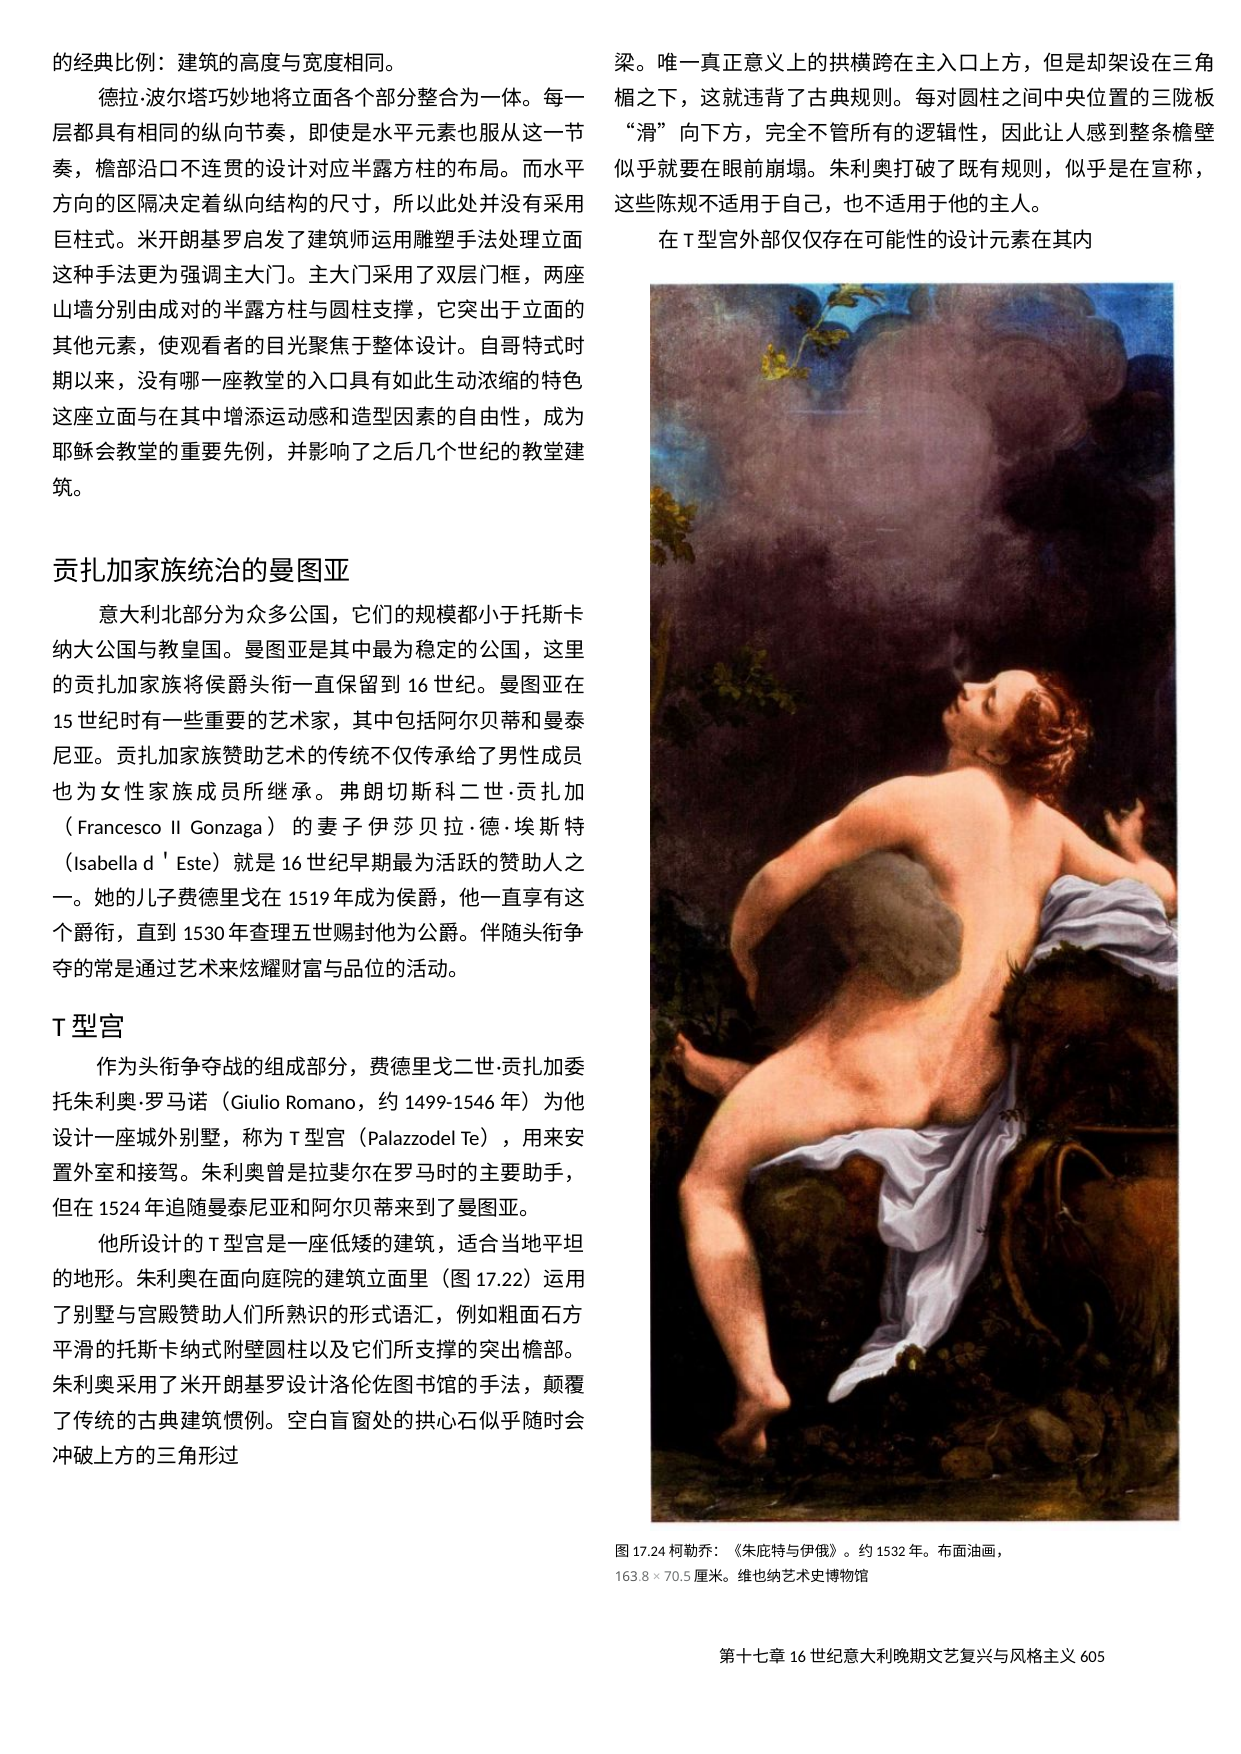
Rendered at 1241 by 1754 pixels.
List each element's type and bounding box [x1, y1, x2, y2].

picture [650, 280, 1182, 1531]
